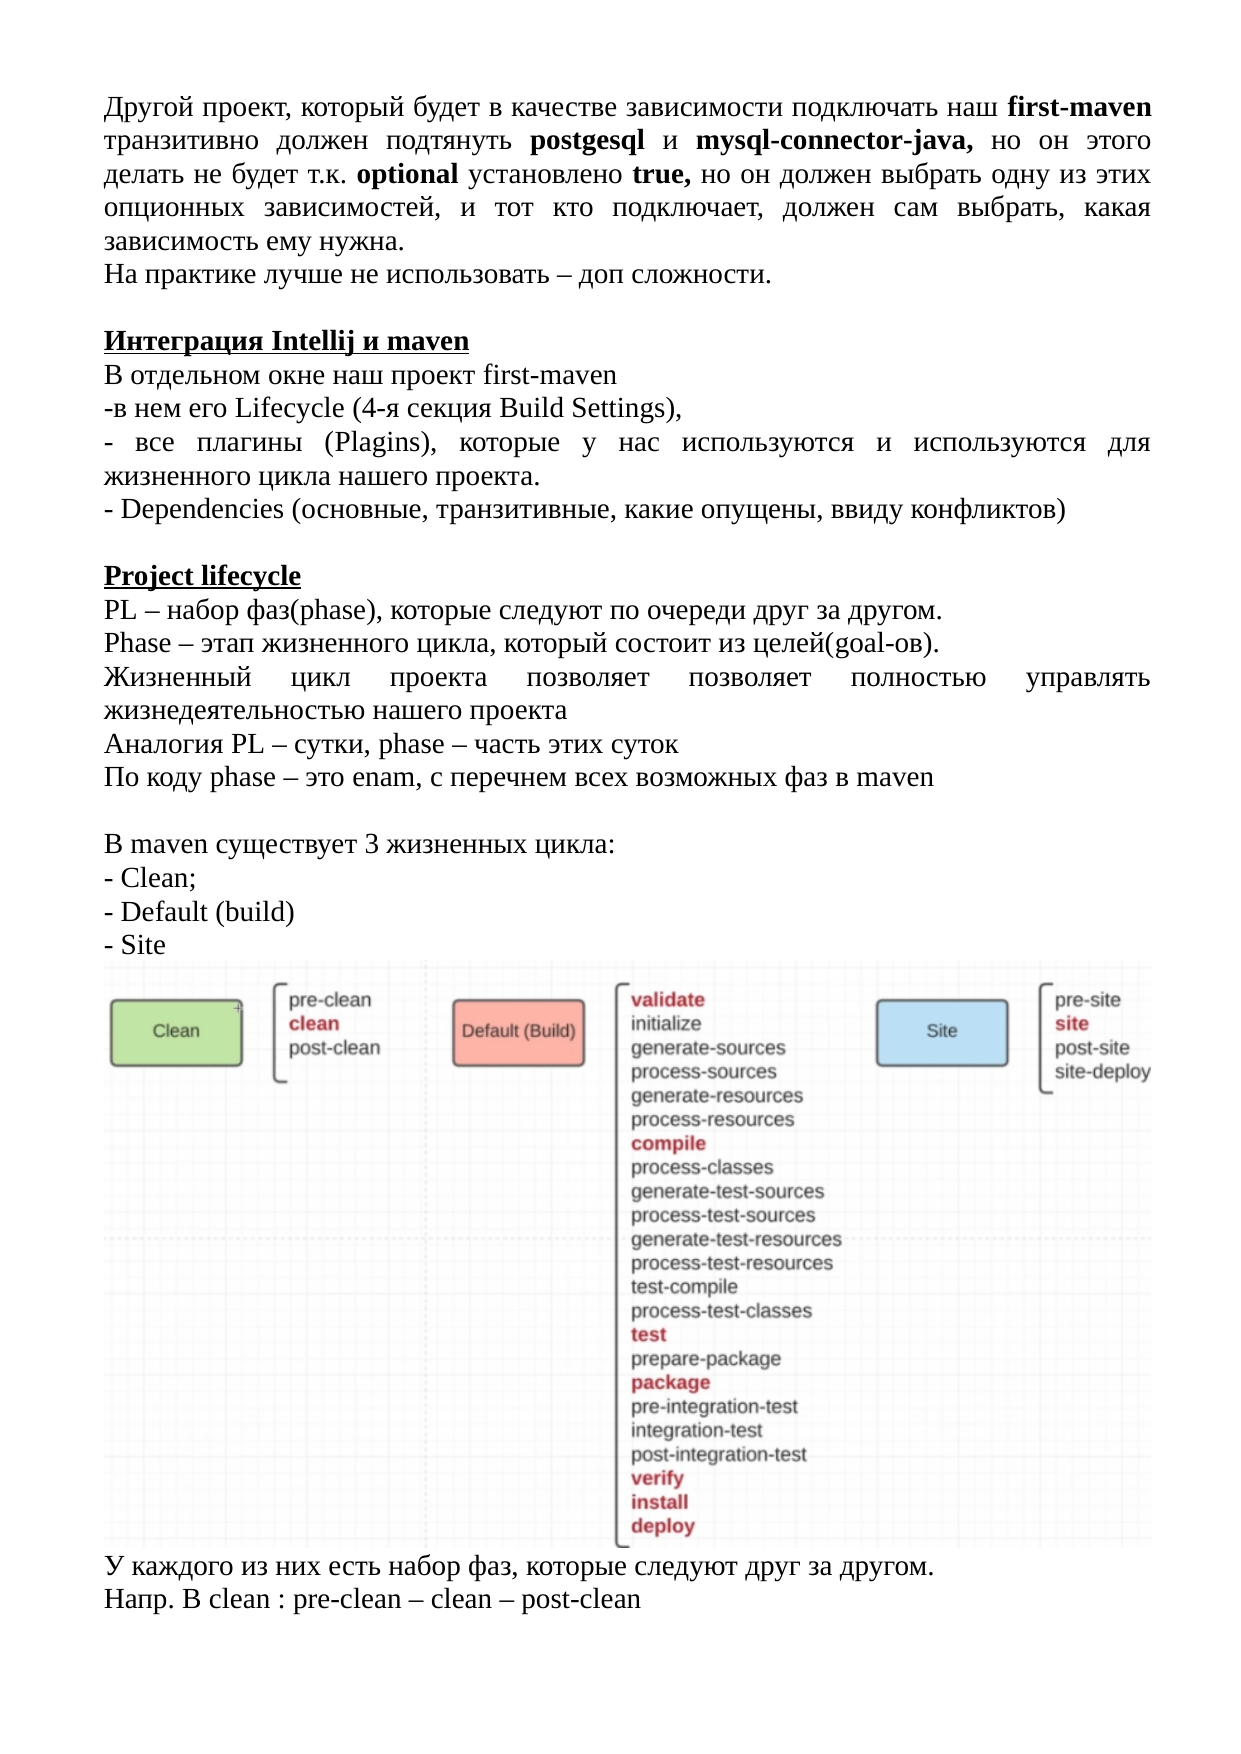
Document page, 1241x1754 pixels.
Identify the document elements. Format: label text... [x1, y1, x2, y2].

text На практике лучше не использовать – доп сложности. [103, 256, 1152, 290]
text У каждого из них есть набор фаз, которые следуют друг за другом. [103, 1548, 1152, 1581]
text В отдельном окне наш проект first-maven [103, 357, 1152, 391]
text В maven существует 3 жизненных цикла: [103, 827, 1152, 860]
text - Clean; [103, 860, 1152, 894]
text - Site [103, 927, 1152, 960]
text Project lifecycle [103, 558, 1152, 592]
picture [103, 960, 1152, 1548]
text Напр. В clean : pre-clean – clean – post-clean [103, 1581, 1152, 1615]
text Phase – этап жизненного цикла, который состоит из целей(goal-ов). [103, 625, 1152, 659]
text - Default (build) [103, 894, 1152, 927]
text - все плагины (Plagins), которые у нас используются и используются для жизненного цикла нашего проекта. [103, 424, 1152, 491]
text PL – набор фаз(phase), которые следуют по очереди друг за другом. [103, 592, 1152, 625]
text -в нем его Lifecycle (4-я секция Build Settings), [103, 391, 1152, 424]
text Интеграция Intellij и maven [103, 323, 1152, 357]
text По коду phase – это enam, с перечнем всех возможных фаз в maven [103, 759, 1152, 793]
text Аналогия PL – сутки, phase – часть этих суток [103, 726, 1152, 759]
text Жизненный цикл проекта позволяет позволяет полностью управлять жизнедеятельностью нашего проекта [103, 659, 1152, 726]
text - Dependencies (основные, транзитивные, какие опущены, ввиду конфликтов) [103, 491, 1152, 525]
text Другой проект, который будет в качестве зависимости подключать наш first-maven транзитивно должен подтянуть postgesql и mysql-connector-java, но он этого делать не будет т.к. optional установлено true, но он должен выбрать одну из этих опционных зависимостей, и тот кто подключает, должен сам выбрать, какая зависимость ему нужна. [103, 89, 1152, 256]
